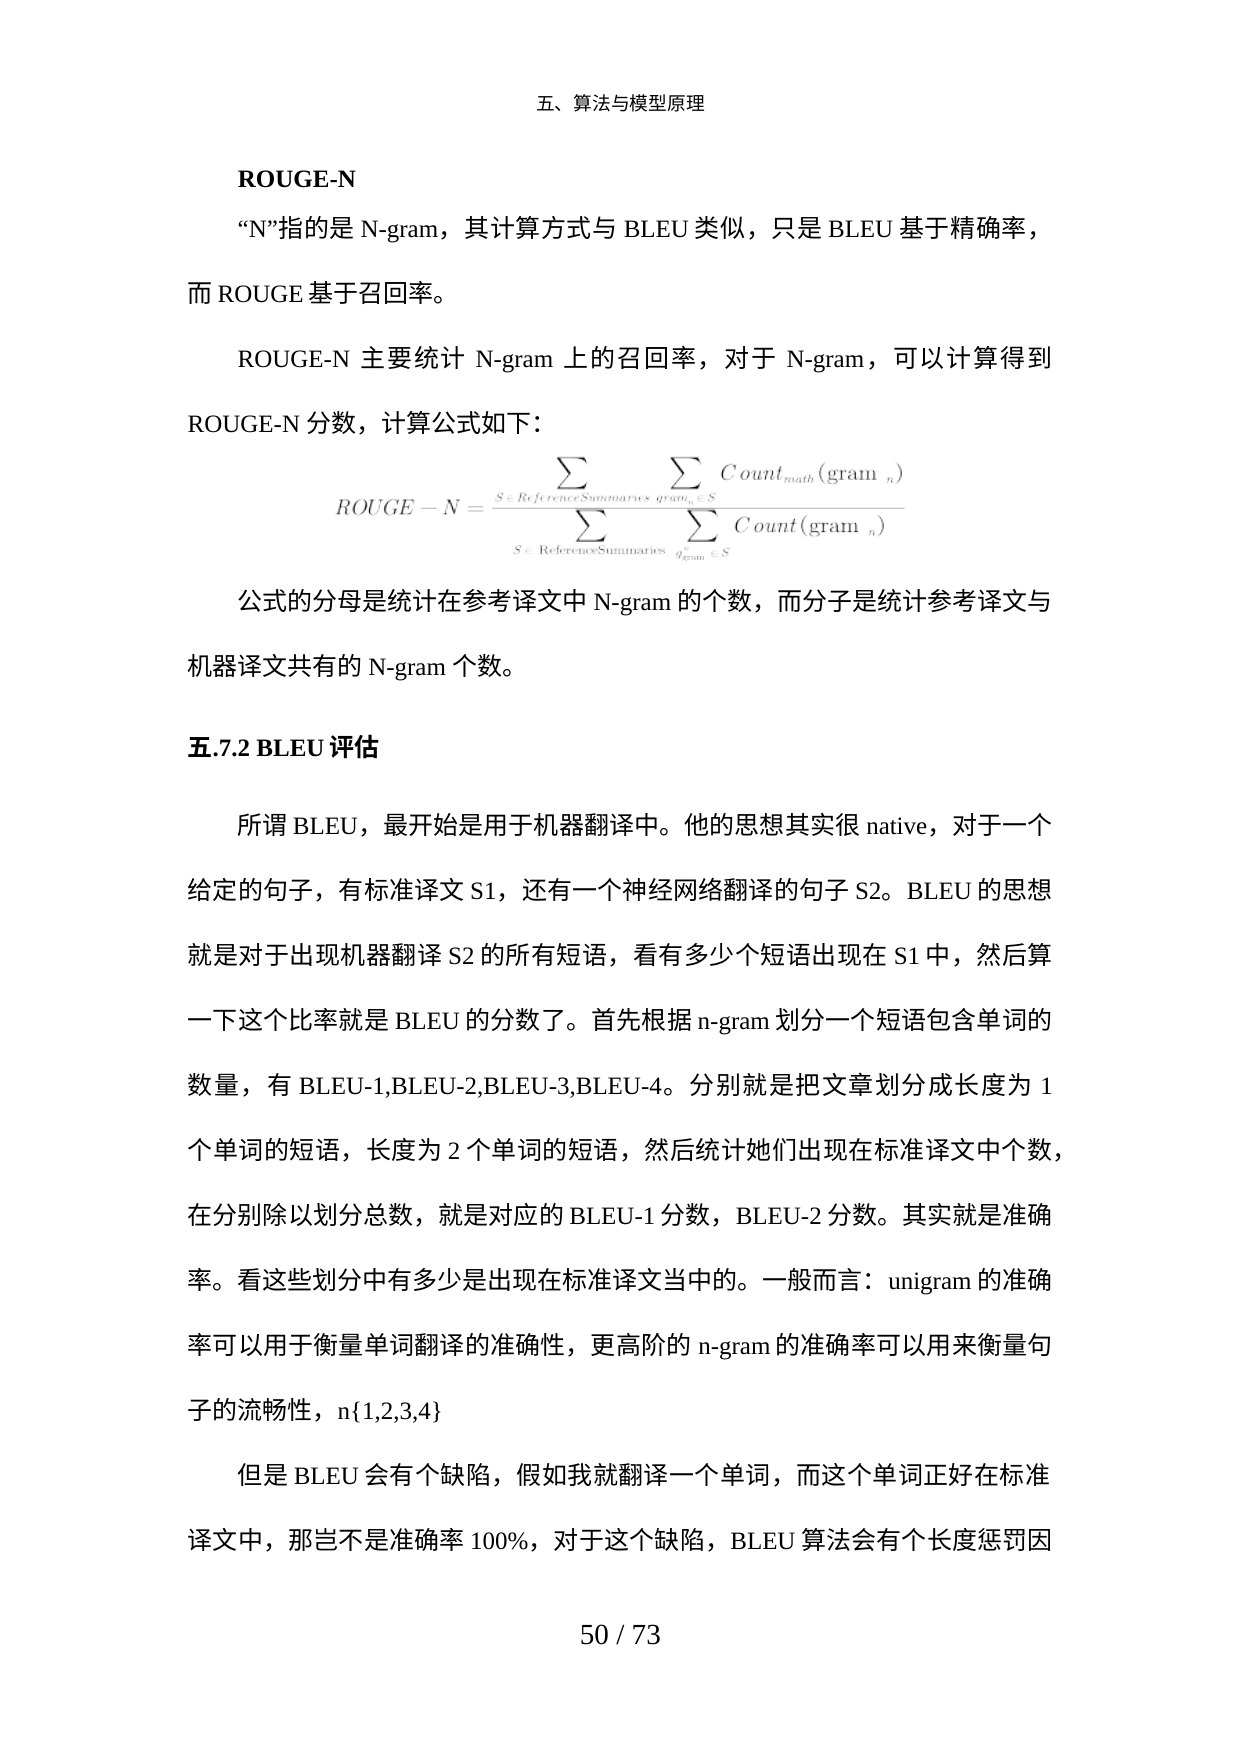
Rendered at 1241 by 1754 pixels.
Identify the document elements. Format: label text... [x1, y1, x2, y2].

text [187, 1441, 1053, 1571]
text “N”指的是N-gram，其计算方式与BLEU类似，只是BLEU基于精确率，而ROUGE基于召回率。 [187, 194, 1053, 324]
text 公式的分母是统计在参考译文中 N-gram 的个数，而分子是统计参考译文与机器译文共有的 N-gram 个数。 [187, 567, 1053, 697]
text 所谓BLEU，最开始是用于机器翻译中。他的思想其实很native，对于一个给定的句子，有标准译文S1，还有一个神经网络翻译的句子S2。BLEU的思想就是对于出现机器翻译S2的所有短语，看有多少个短语出现在S1中，然后算一下这个比率就是BLEU的分数了。首先根据n-gram划分一个短语包含单词的数量，有BLEU-1,BLEU-2,BLEU-3,BLEU-4。分别就是把文章划分成长度为1个单词的短语，长度为2个单词的短语，然后统计她们出现在标准译文中个数，在分别除以划分总数，就是对应的BLEU-1分数，BLEU-2分数。其实就是准确率。看这些划分中有多少是出现在标准译文当中的。一般而言：unigram 的准确率可以用于衡量单词翻译的准确性，更高阶的 n-gram的准确率可以用来衡量句子的流畅性，n{1,2,3,4} [187, 791, 1053, 1441]
text ROUGE-N [187, 162, 1053, 194]
text ROUGE-N 主要统计 N-gram 上的召回率，对于 N-gram，可以计算得到 ROUGE-N 分数，计算公式如下： [187, 324, 1053, 454]
subtitle BLEU评估 [187, 713, 1053, 778]
